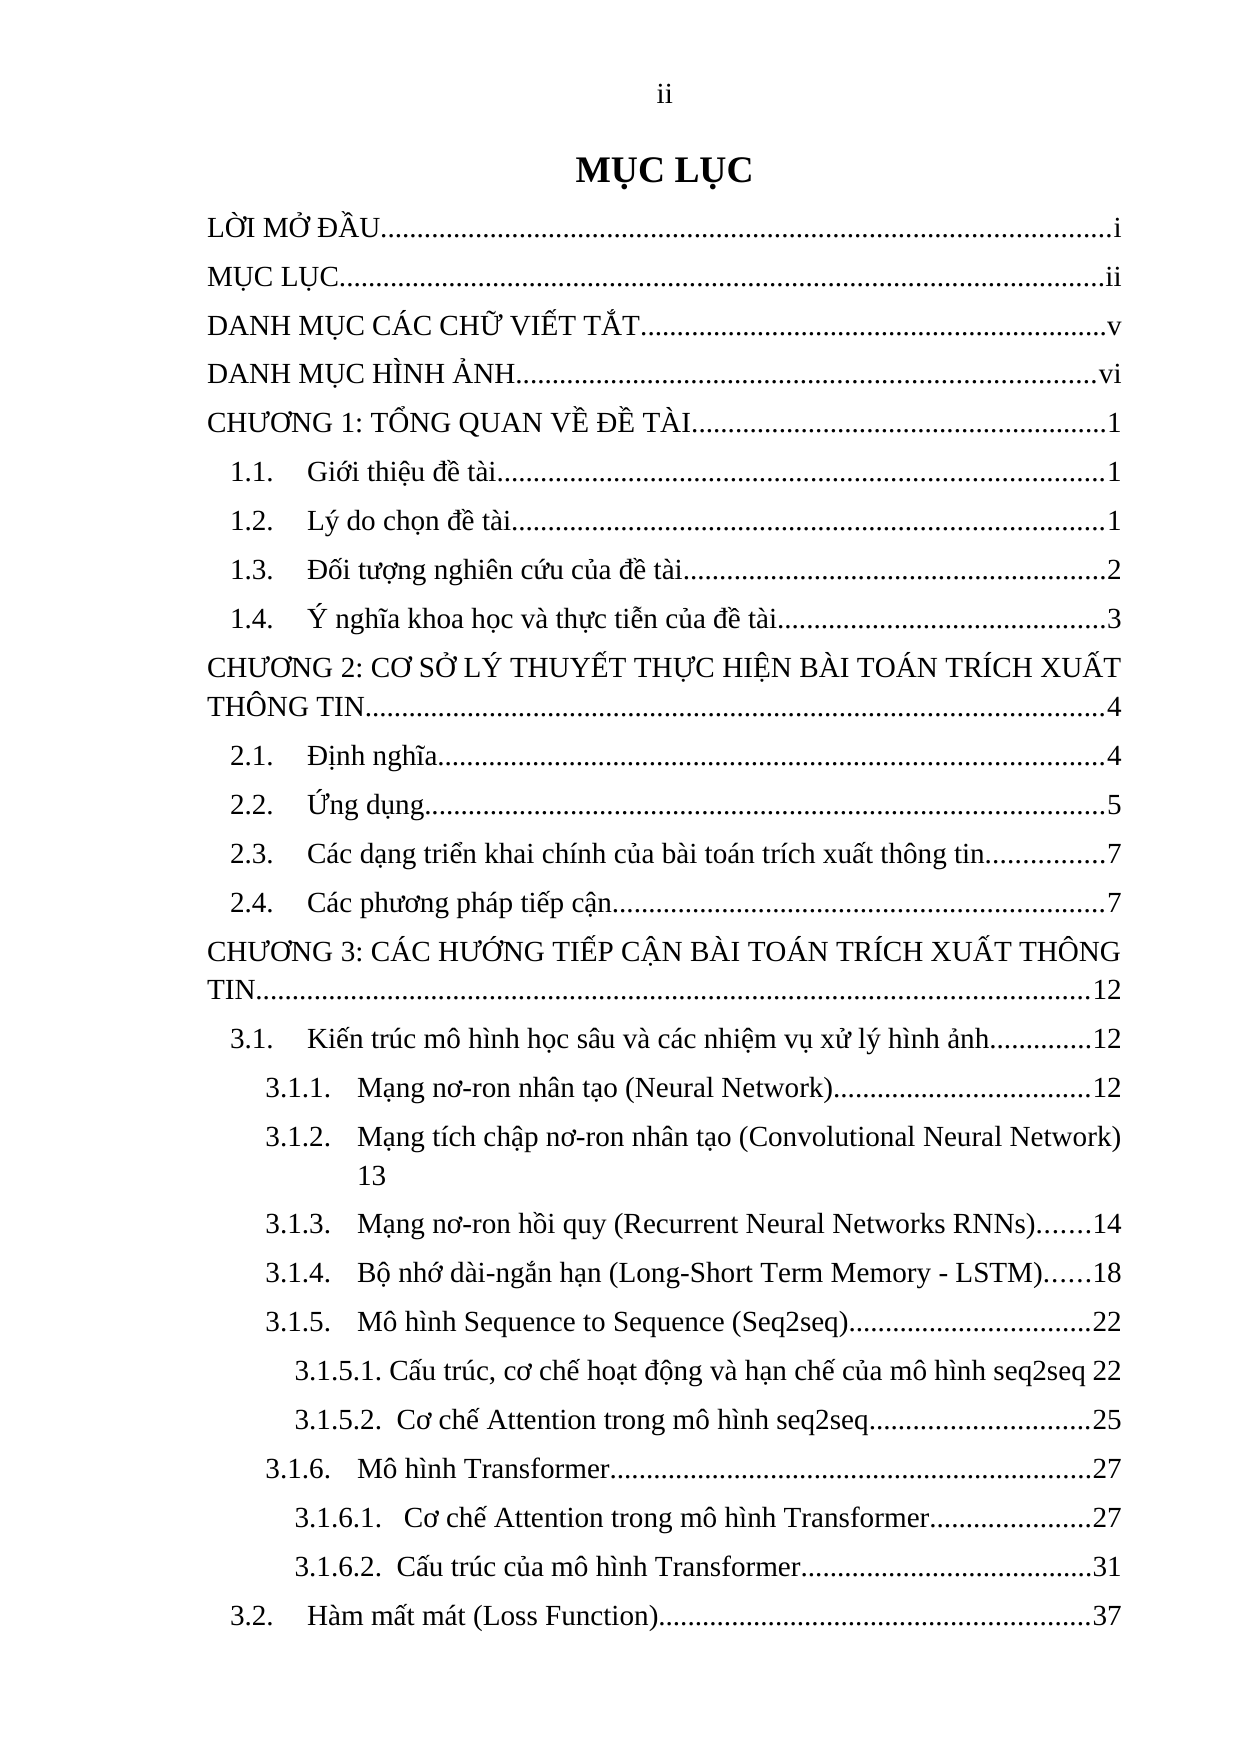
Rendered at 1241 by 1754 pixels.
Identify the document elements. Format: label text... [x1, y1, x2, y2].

subtitle MỤC LỤC [207, 148, 1122, 191]
